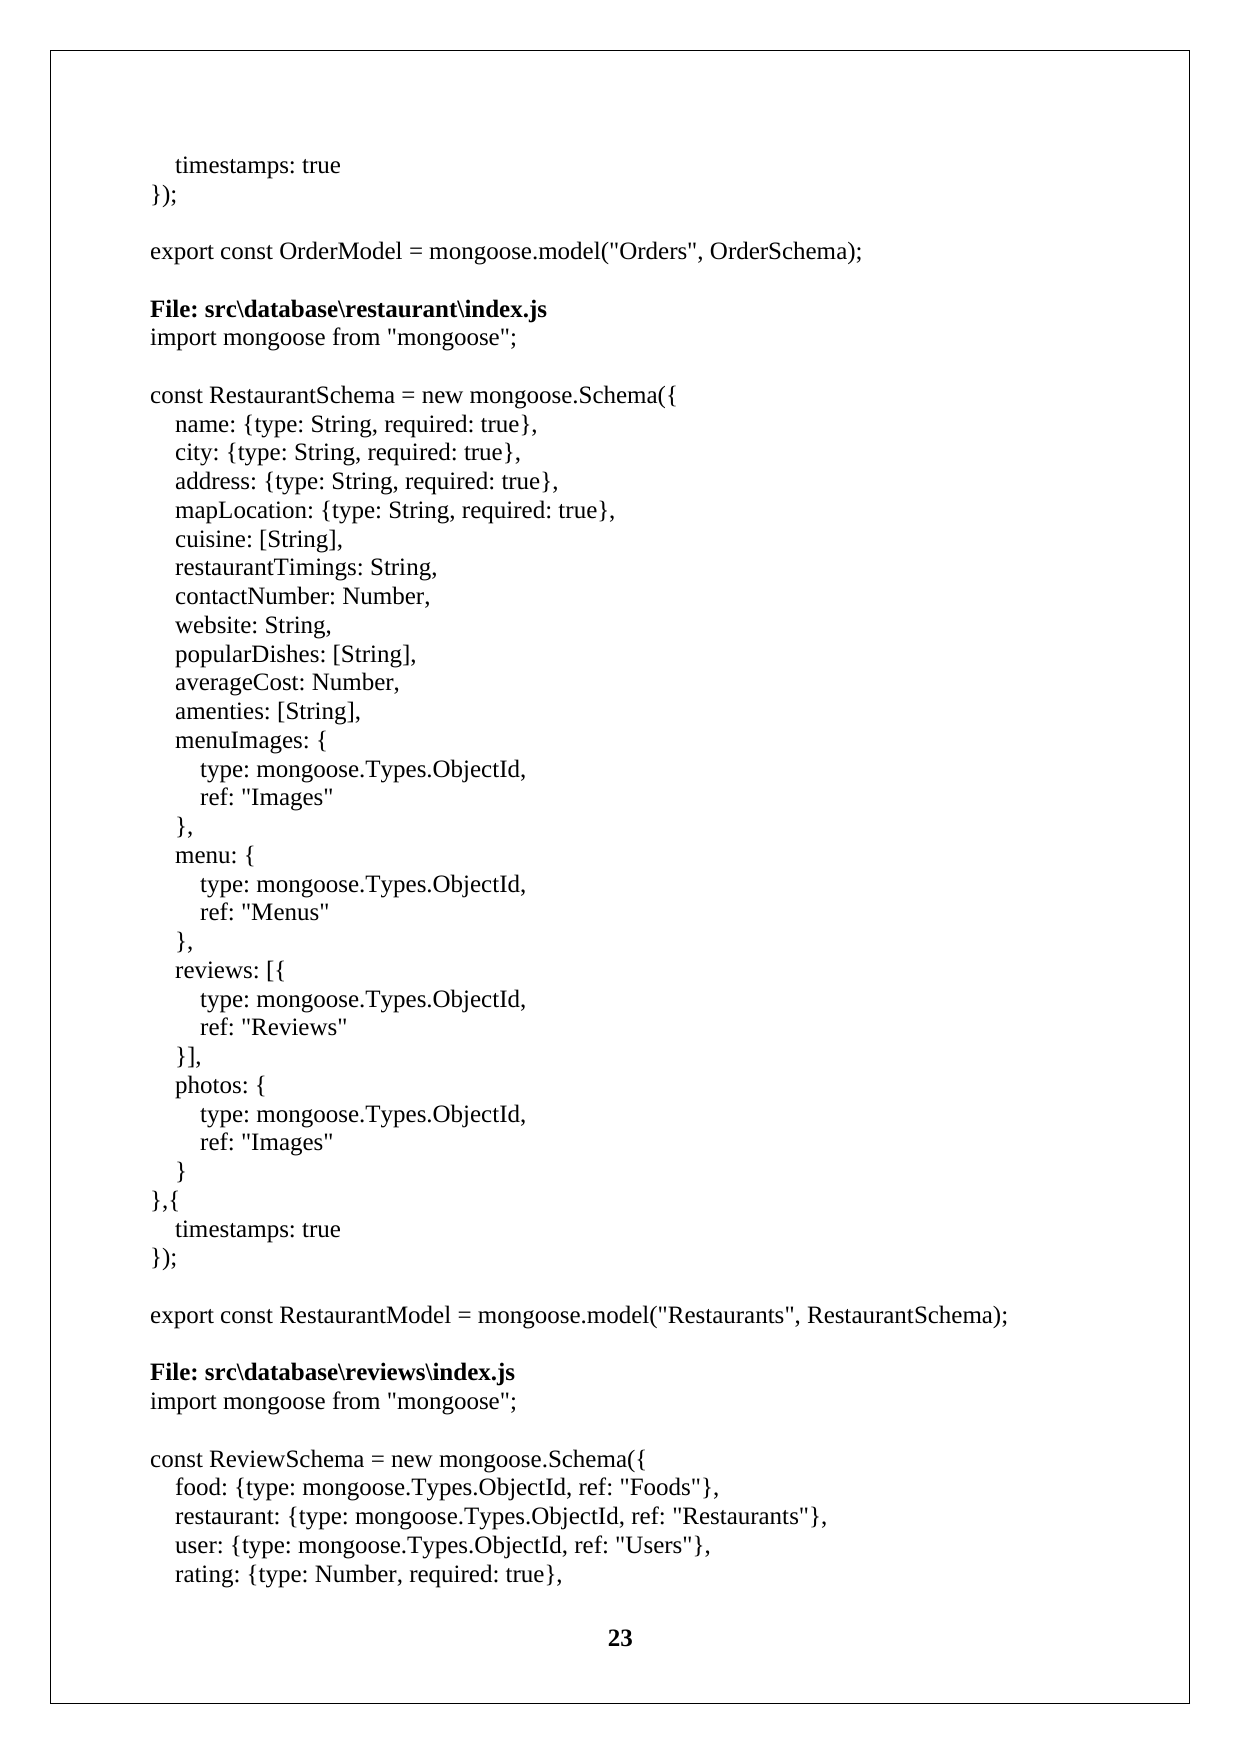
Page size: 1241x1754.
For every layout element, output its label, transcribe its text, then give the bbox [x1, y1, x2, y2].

text export const OrderModel = mongoose.model("Orders", OrderSchema); [150, 236, 1090, 265]
text import mongoose from "mongoose"; [150, 322, 1090, 351]
text reviews: [{ [150, 955, 1090, 984]
text }, [150, 811, 1090, 840]
text type: mongoose.Types.ObjectId, [150, 754, 1090, 782]
text ref: "Reviews" [150, 1012, 1090, 1041]
text export const RestaurantModel = mongoose.model("Restaurants", RestaurantSchema); [150, 1300, 1090, 1329]
text const RestaurantSchema = new mongoose.Schema({ [150, 380, 1090, 409]
text user: {type: mongoose.Types.ObjectId, ref: "Users"}, [150, 1530, 1090, 1559]
text photos: { [150, 1070, 1090, 1099]
text type: mongoose.Types.ObjectId, [150, 869, 1090, 897]
text ref: "Images" [150, 1127, 1090, 1156]
text contactNumber: Number, [150, 581, 1090, 610]
text mapLocation: {type: String, required: true}, [150, 495, 1090, 524]
text menu: { [150, 840, 1090, 869]
text address: {type: String, required: true}, [150, 466, 1090, 495]
text ref: "Images" [150, 782, 1090, 811]
text }); [150, 1242, 1090, 1271]
text amenties: [String], [150, 696, 1090, 725]
text name: {type: String, required: true}, [150, 409, 1090, 437]
text type: mongoose.Types.ObjectId, [150, 984, 1090, 1012]
text restaurant: {type: mongoose.Types.ObjectId, ref: "Restaurants"}, [150, 1501, 1090, 1530]
text },{ [150, 1185, 1090, 1214]
text rating: {type: Number, required: true}, [150, 1559, 1090, 1587]
text restaurantTimings: String, [150, 552, 1090, 581]
text }); [150, 179, 1090, 207]
text File: src\database\reviews\index.js [150, 1357, 1090, 1386]
text website: String, [150, 610, 1090, 639]
text averageCost: Number, [150, 667, 1090, 696]
text File: src\database\restaurant\index.js [150, 294, 1090, 322]
text }], [150, 1041, 1090, 1070]
text }, [150, 926, 1090, 955]
text ref: "Menus" [150, 897, 1090, 926]
text } [150, 1156, 1090, 1185]
text timestamps: true [150, 1214, 1090, 1242]
text menuImages: { [150, 725, 1090, 754]
text const ReviewSchema = new mongoose.Schema({ [150, 1444, 1090, 1472]
text city: {type: String, required: true}, [150, 437, 1090, 466]
text timestamps: true [150, 150, 1090, 179]
text cuisine: [String], [150, 524, 1090, 552]
text type: mongoose.Types.ObjectId, [150, 1099, 1090, 1127]
text popularDishes: [String], [150, 639, 1090, 667]
text food: {type: mongoose.Types.ObjectId, ref: "Foods"}, [150, 1472, 1090, 1501]
text import mongoose from "mongoose"; [150, 1386, 1090, 1415]
